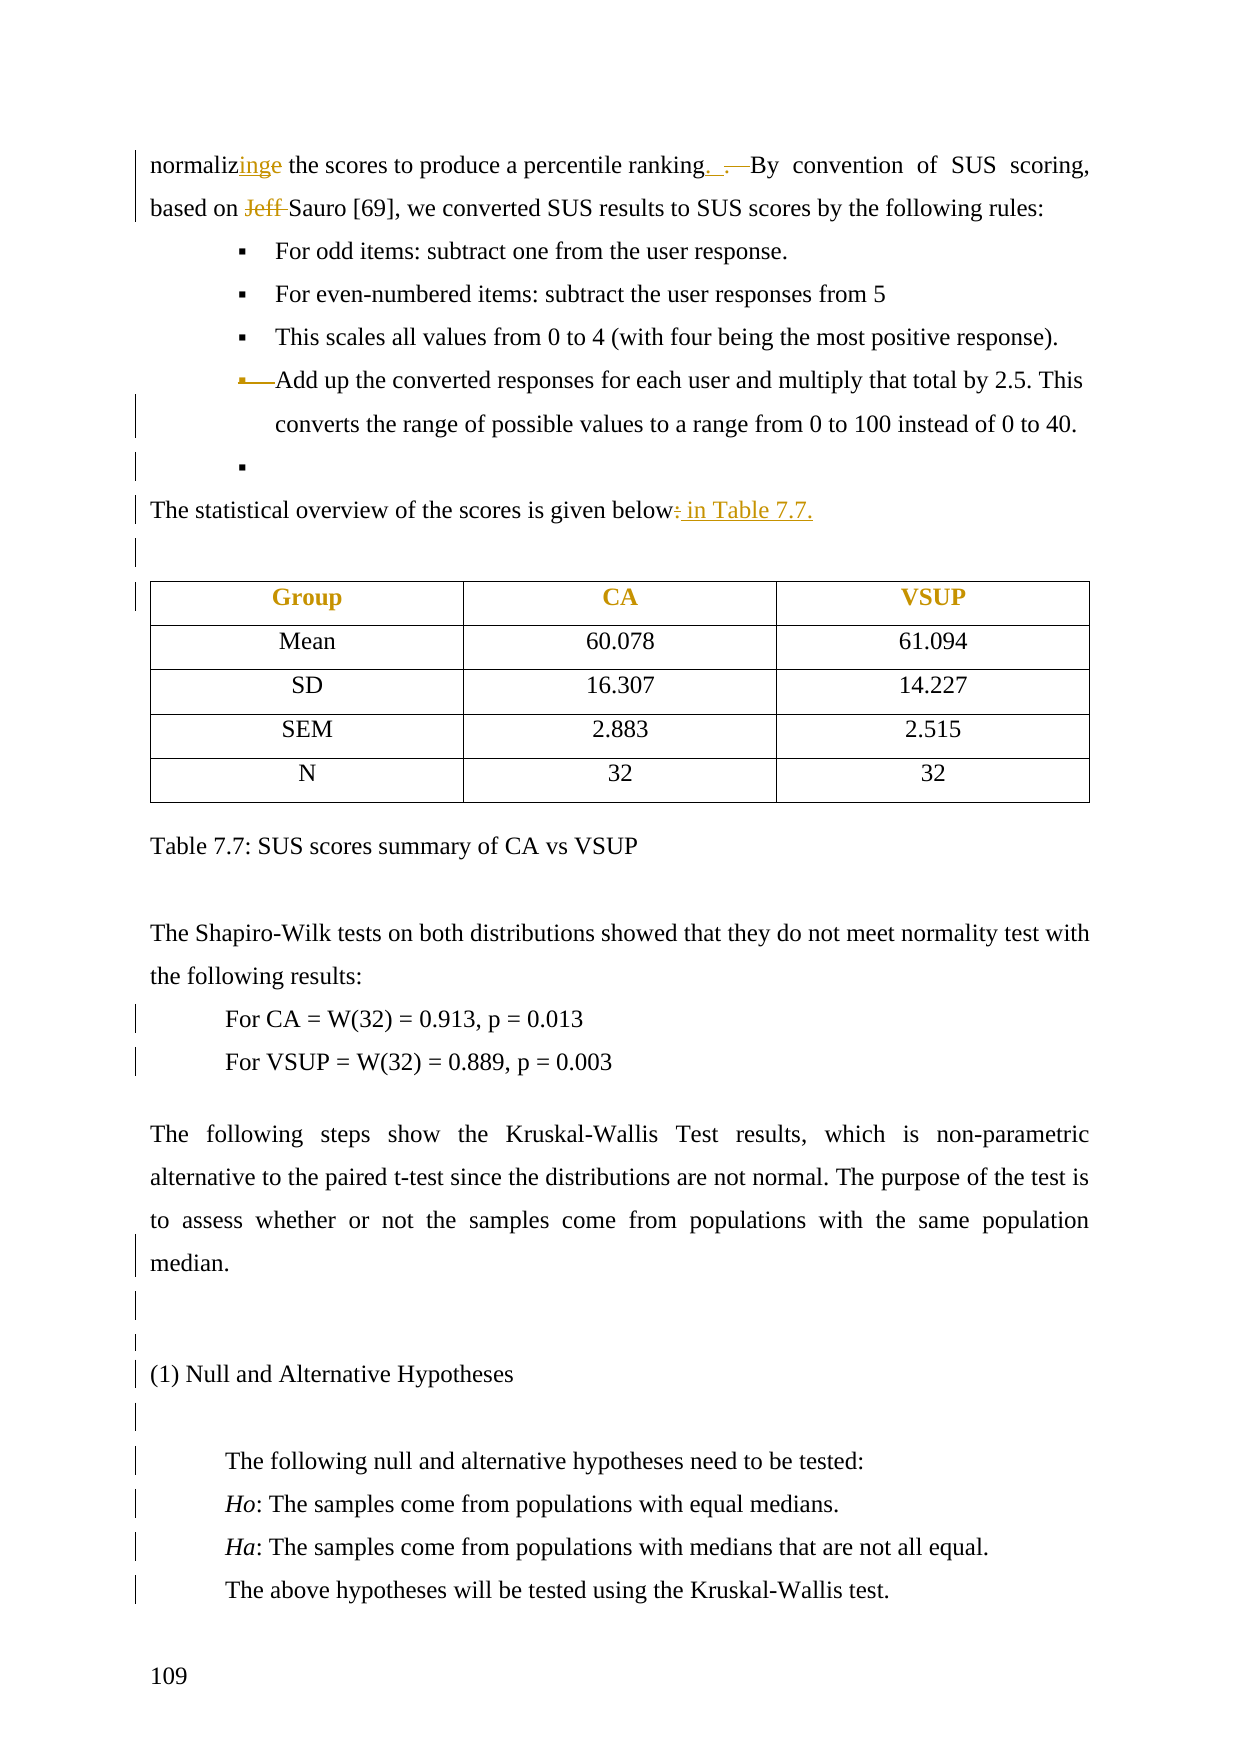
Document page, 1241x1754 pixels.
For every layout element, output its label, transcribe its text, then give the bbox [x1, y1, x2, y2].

table_cell 32 [464, 759, 776, 802]
table_cell 61.094 [777, 626, 1089, 669]
table_cell 32 [777, 759, 1089, 802]
text For CA = W(32) = 0.913, p = 0.013 [225, 1004, 1090, 1033]
text Ha: The samples come from populations with medians that are not all equal. [225, 1532, 1090, 1561]
table_cell 16.307 [464, 670, 776, 713]
text The above hypotheses will be tested using the Kruskal-Wallis test. [225, 1575, 1090, 1604]
list For even-numbered items: subtract the user responses from 5 [237, 279, 1090, 308]
text The following null and alternative hypotheses need to be tested: [225, 1446, 1090, 1474]
text For VSUP = W(32) = 0.889, p = 0.003 [225, 1047, 1090, 1076]
table_header Group [151, 582, 463, 625]
list Add up the converted responses for each user and multiply that total by 2.5. This converts the range of possible values to a range from 0 to 100 instead of 0 to 40. [237, 366, 1090, 437]
table_cell Mean [151, 626, 463, 669]
list This scales all values from 0 to 4 (with four being the most positive response). [237, 322, 1090, 351]
text The following steps show the Kruskal-Wallis Test results, which is non-parametric alternative to the paired t-test since the distributions are not normal. The purpose of the test is to assess whether or not the samples come from populations with the same population median. [150, 1119, 1090, 1277]
table_cell 2.515 [777, 715, 1089, 757]
table_cell N [151, 759, 463, 802]
table_header VSUP [777, 582, 1089, 625]
table_header CA [464, 582, 776, 625]
text Table 7.7: SUS scores summary of CA vs VSUP [150, 803, 1090, 918]
text The statistical overview of the scores is given below [150, 495, 1090, 524]
table_cell SEM [151, 715, 463, 757]
table_cell 2.883 [464, 715, 776, 757]
text Ho: The samples come from populations with equal medians. [225, 1489, 1090, 1518]
list For odd items: subtract one from the user response. [237, 236, 1090, 265]
table_cell 60.078 [464, 626, 776, 669]
text (1) Null and Alternative Hypotheses [150, 1359, 1090, 1388]
text The Shapiro-Wilk tests on both distributions showed that they do not meet normality test with the following results: [150, 918, 1090, 989]
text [150, 176, 1090, 222]
table_cell 14.227 [777, 670, 1089, 713]
table_cell SD [151, 670, 463, 713]
